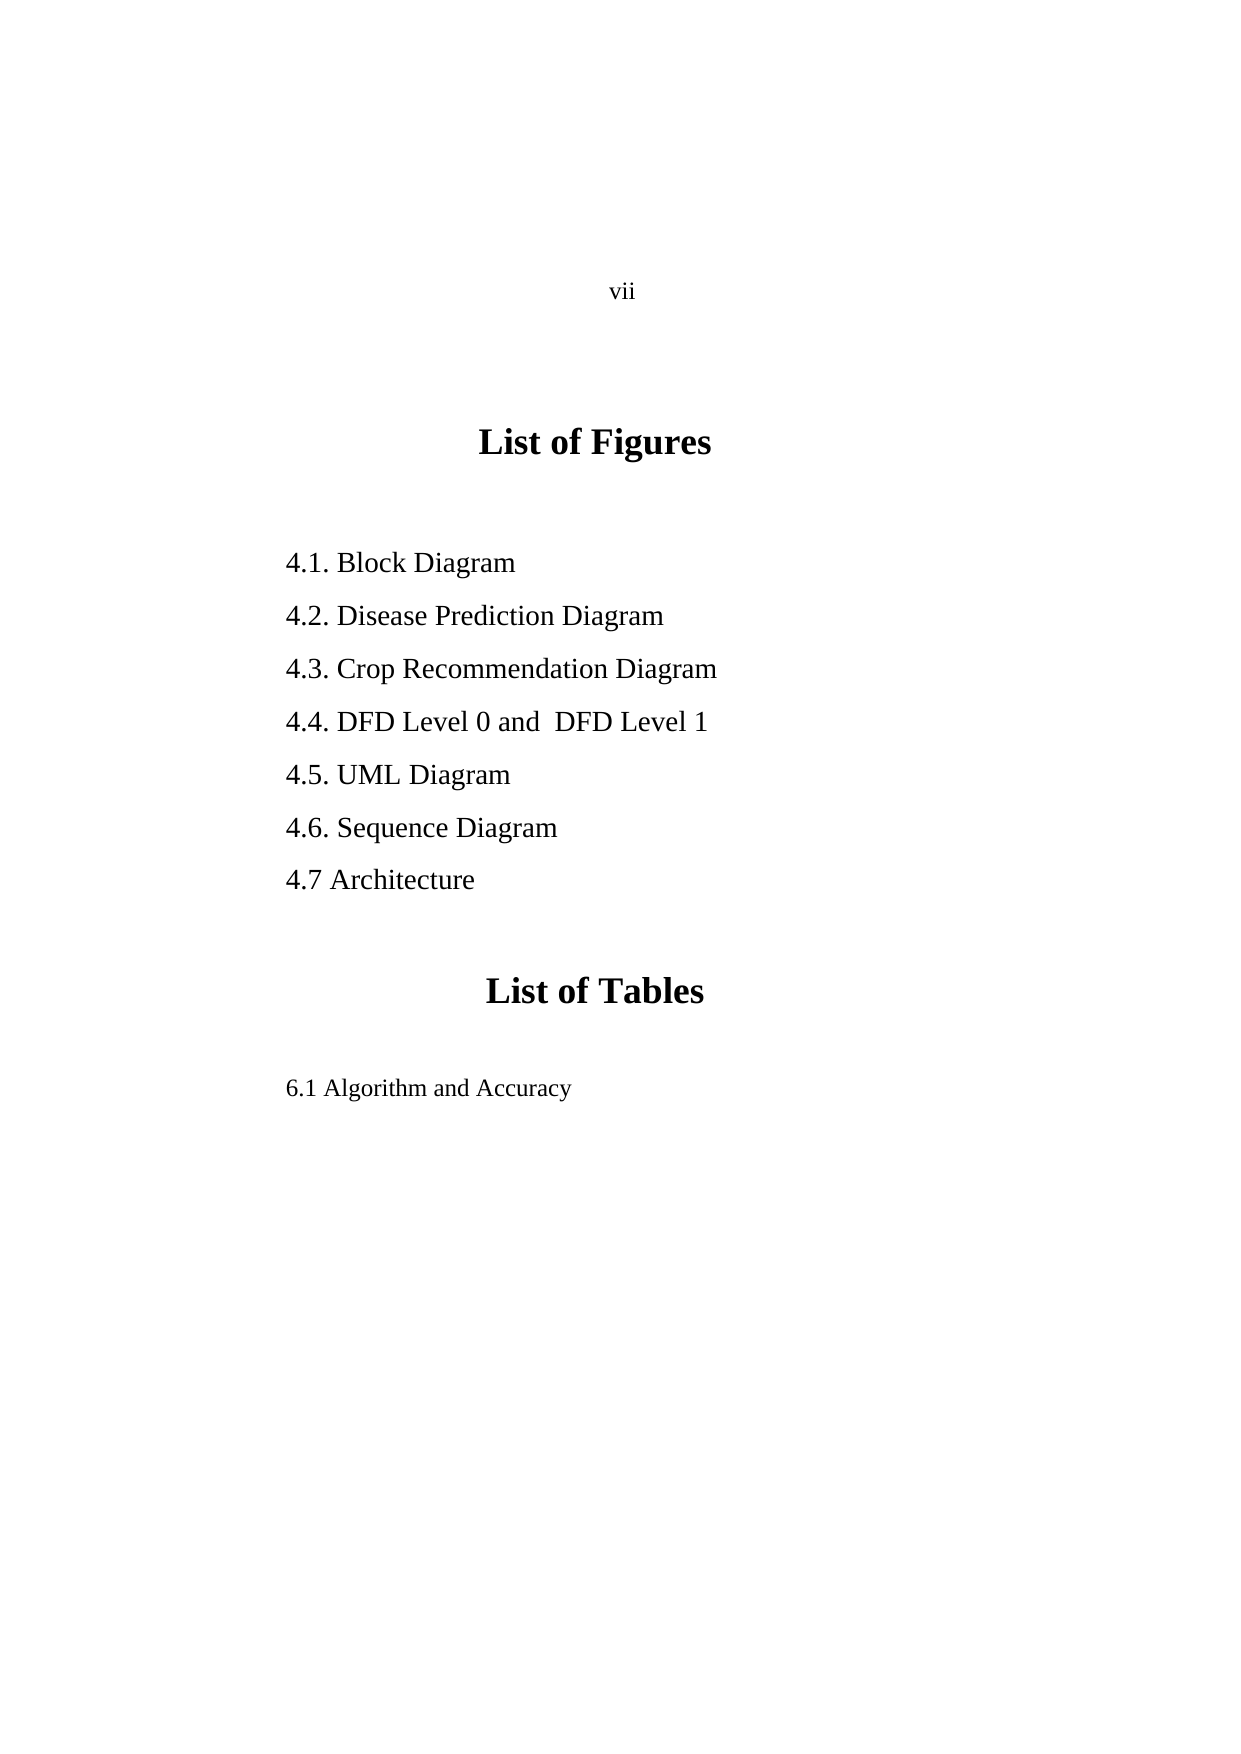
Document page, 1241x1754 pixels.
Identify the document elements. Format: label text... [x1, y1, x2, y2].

text 6.1 Algorithm and Accuracy [286, 1073, 1037, 1102]
text 4.7 Architecture [286, 862, 1037, 896]
text 4.1. Block Diagram [286, 546, 1037, 579]
text 4.3. Crop Recommendation Diagram [286, 651, 1037, 685]
text 4.2. Disease Prediction Diagram [286, 598, 1037, 632]
text List of Tables [153, 968, 1037, 1011]
text List of Figures [153, 419, 1037, 462]
text 4.4. DFD Level 0 and DFD Level 1 [286, 704, 1037, 738]
text 4.6. Sequence Diagram [286, 810, 1037, 843]
text 4.5. UML Diagram [286, 757, 1037, 790]
text vii [315, 276, 1037, 305]
